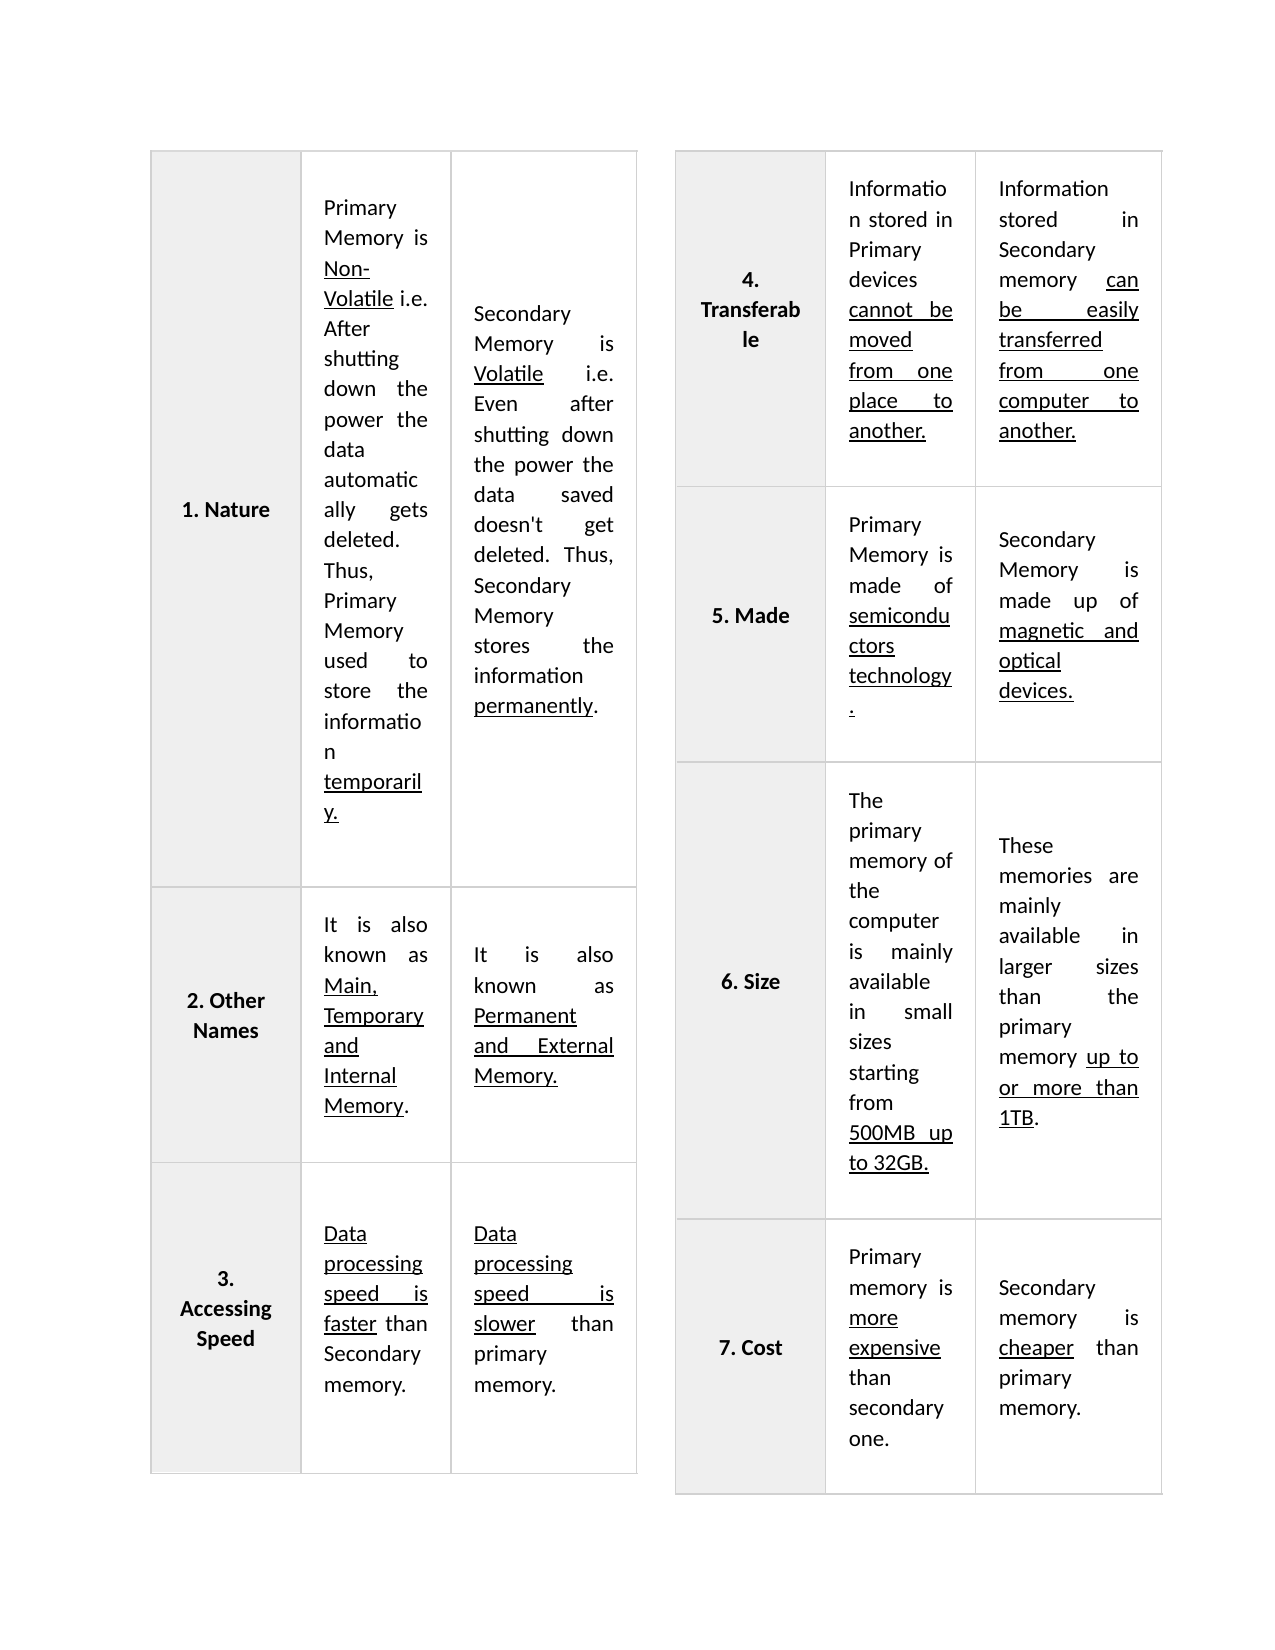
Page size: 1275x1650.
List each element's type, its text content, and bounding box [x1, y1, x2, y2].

table_cell Primary Memory is Non-Volatile i.e. After shutting down the power the data automatically gets deleted. Thus, Primary Memory used to store the information temporarily. [302, 152, 450, 886]
table_cell Data processing speed is faster than Secondary memory. [302, 1163, 450, 1472]
table_cell The primary memory of the computer is mainly available in small sizes starting from 500MB up to 32GB. [826, 763, 975, 1218]
table_cell 3. Accessing Speed [152, 1163, 300, 1472]
table_cell It is also known as Permanent and External Memory. [452, 888, 636, 1161]
table_cell Information stored in Primary devices cannot be moved from one place to another. [826, 152, 975, 486]
table_cell These memories are mainly available in larger sizes than the primary memory up to or more than 1TB. [976, 763, 1161, 1218]
table_cell 4. Transferable [676, 152, 825, 486]
table_cell Data processing speed is slower than primary memory. [452, 1163, 636, 1472]
table_cell 5. Made [676, 487, 825, 761]
table_cell Information stored in Secondary memory can be easily transferred from one computer to another. [976, 152, 1161, 486]
table_cell 2. Other Names [152, 888, 300, 1161]
table_cell It is also known as Main, Temporary and Internal Memory. [302, 888, 450, 1161]
table_cell 6. Size [676, 762, 825, 1218]
table_cell Secondary Memory is Volatile i.e. Even after shutting down the power the data saved doesn't get deleted. Thus, Secondary Memory stores the information permanently. [452, 152, 636, 886]
table_cell Secondary Memory is made up of magnetic and optical devices. [976, 487, 1161, 761]
table_cell 7. Cost [676, 1219, 825, 1493]
table_cell Primary memory is more expensive than secondary one. [826, 1220, 975, 1493]
table_cell Primary Memory is made of semiconductors technology. [826, 487, 975, 761]
table_cell 1. Nature [152, 152, 300, 886]
table_cell Secondary memory is cheaper than primary memory. [976, 1220, 1161, 1493]
